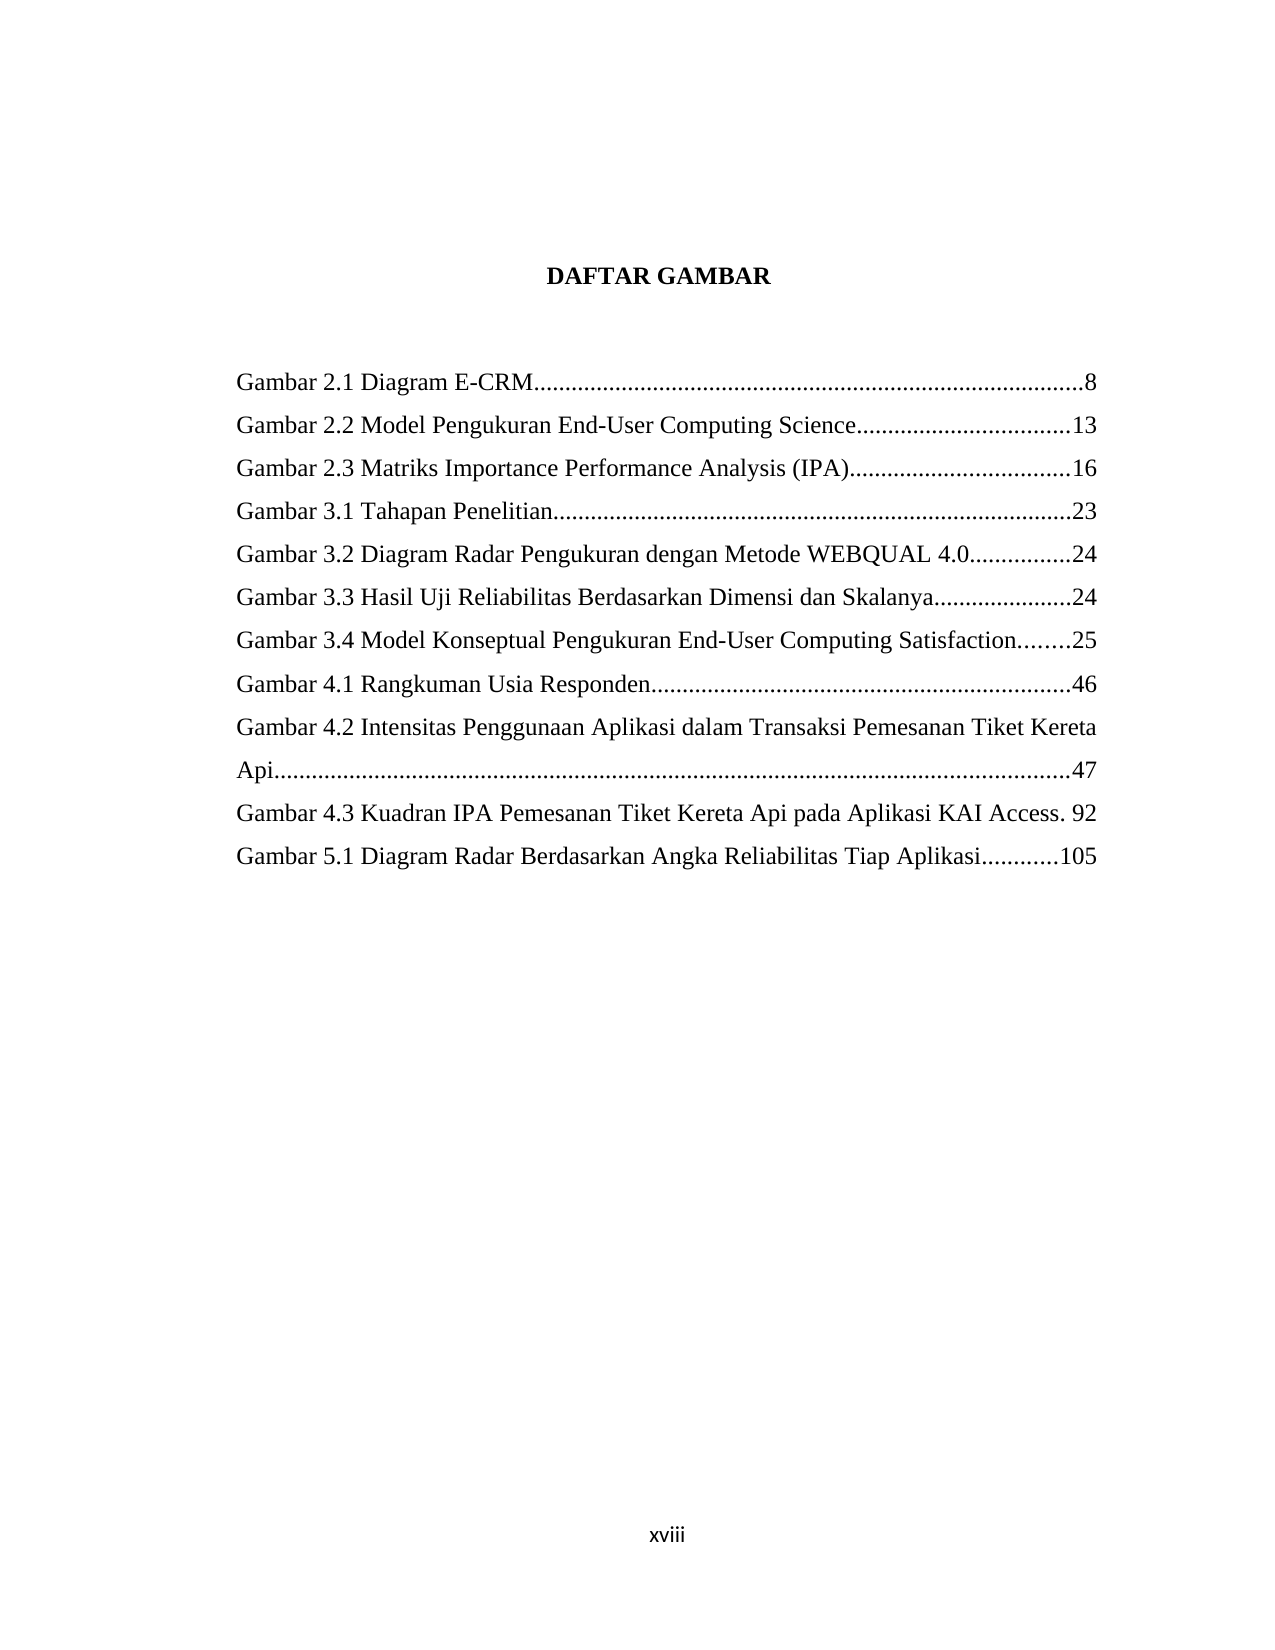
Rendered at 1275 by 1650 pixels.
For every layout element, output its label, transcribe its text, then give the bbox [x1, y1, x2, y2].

text Gambar 3.2 Diagram Radar Pengukuran dengan Metode WEBQUAL 4.0 24 [236, 539, 1098, 568]
text Gambar 4.1 Rangkuman Usia Responden 46 [236, 669, 1098, 697]
subtitle DAFTAR GAMBAR [509, 261, 1098, 290]
text Gambar 3.3 Hasil Uji Reliabilitas Berdasarkan Dimensi dan Skalanya 24 [236, 582, 1098, 611]
text Gambar 2.2 Model Pengukuran End-User Computing Science 13 [236, 410, 1098, 439]
text Gambar 5.1 Diagram Radar Berdasarkan Angka Reliabilitas Tiap Aplikasi 105 [236, 841, 1098, 870]
text Gambar 4.3 Kuadran IPA Pemesanan Tiket Kereta Api pada Aplikasi KAI Access 92 [236, 798, 1098, 827]
text Gambar 2.3 Matriks Importance Performance Analysis (IPA) 16 [236, 453, 1098, 482]
text Gambar 3.4 Model Konseptual Pengukuran End-User Computing Satisfaction 25 [236, 626, 1098, 654]
text Gambar 3.1 Tahapan Penelitian 23 [236, 496, 1098, 525]
text Gambar 2.1 Diagram E-CRM 8 [236, 367, 1098, 396]
text Gambar 4.2 Intensitas Penggunaan Aplikasi dalam Transaksi Pemesanan Tiket Kereta Api 47 [236, 712, 1098, 784]
